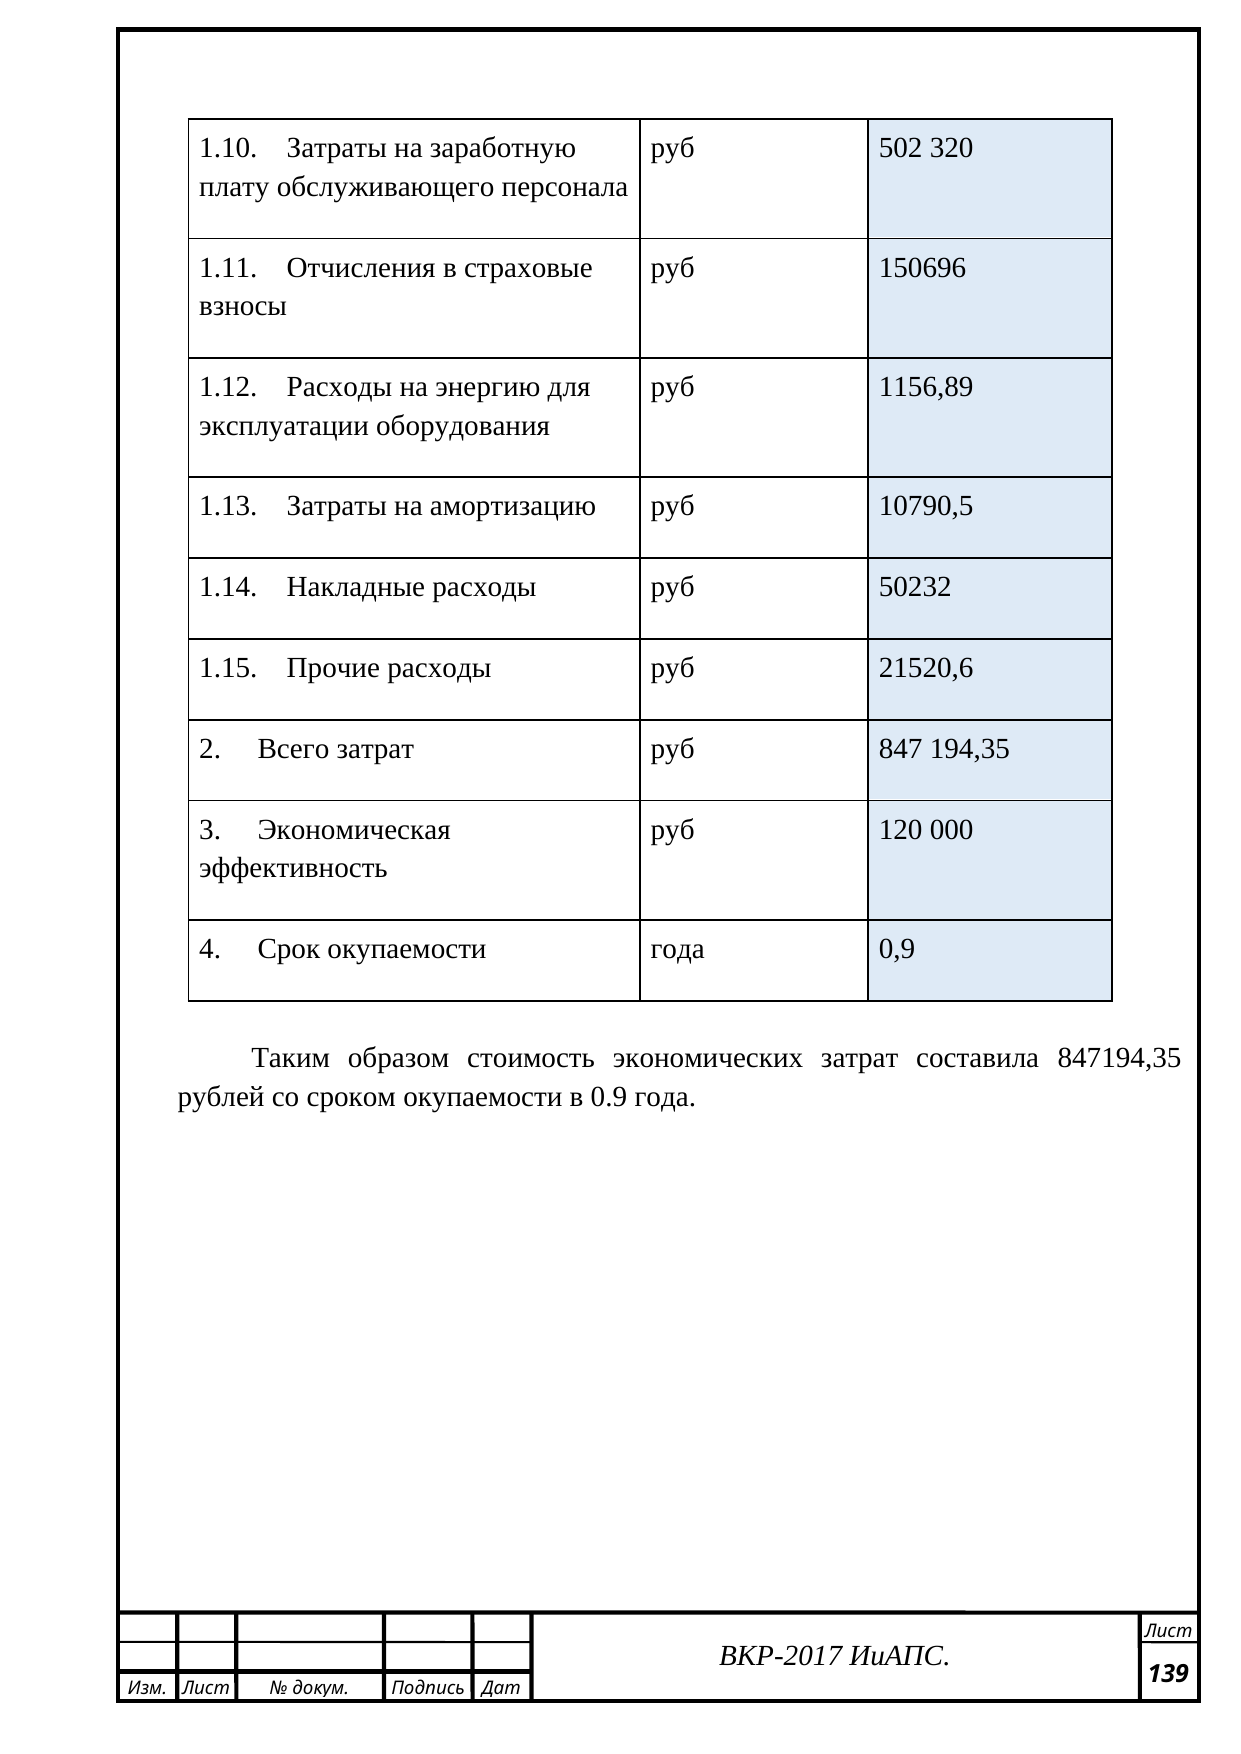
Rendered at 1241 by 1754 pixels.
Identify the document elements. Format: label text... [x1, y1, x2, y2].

table_cell года [641, 921, 867, 1000]
table_cell руб [641, 559, 867, 638]
table_cell 502 320 [869, 120, 1111, 237]
table_cell руб [641, 801, 867, 919]
table_cell 150696 [869, 239, 1111, 357]
text Таким образом стоимость экономических затрат составила 847194,35 рублей со сроком окупаемости в 0.9 года. [177, 1040, 1181, 1112]
table_cell руб [641, 239, 867, 357]
table_cell 21520,6 [869, 640, 1111, 719]
table_cell руб [641, 721, 867, 799]
table_cell 1156,89 [869, 359, 1111, 476]
table_cell 1.14. Накладные расходы [189, 559, 639, 638]
table_cell руб [641, 640, 867, 719]
table_cell 50232 [869, 559, 1111, 638]
table_cell 1.12. Расходы на энергию для эксплуатации оборудования [189, 359, 639, 476]
table_cell руб [641, 478, 867, 557]
table_cell 1.15. Прочие расходы [189, 640, 639, 719]
table_cell 120 000 [869, 801, 1111, 919]
table_cell руб [641, 120, 867, 237]
table_cell руб [641, 359, 867, 476]
table_cell 1.11. Отчисления в страховые взносы [189, 239, 639, 357]
table_cell 2. Всего затрат [189, 721, 639, 799]
table_cell 3. Экономическая эффективность [189, 801, 639, 919]
table_cell 4. Срок окупаемости [189, 921, 639, 1000]
table_cell 1.10. Затраты на заработную плату обслуживающего персонала [189, 120, 639, 237]
table_cell 0,9 [869, 921, 1111, 1000]
table_cell 1.13. Затраты на амортизацию [189, 478, 639, 557]
table_cell 847 194,35 [869, 721, 1111, 799]
table_cell 10790,5 [869, 478, 1111, 557]
